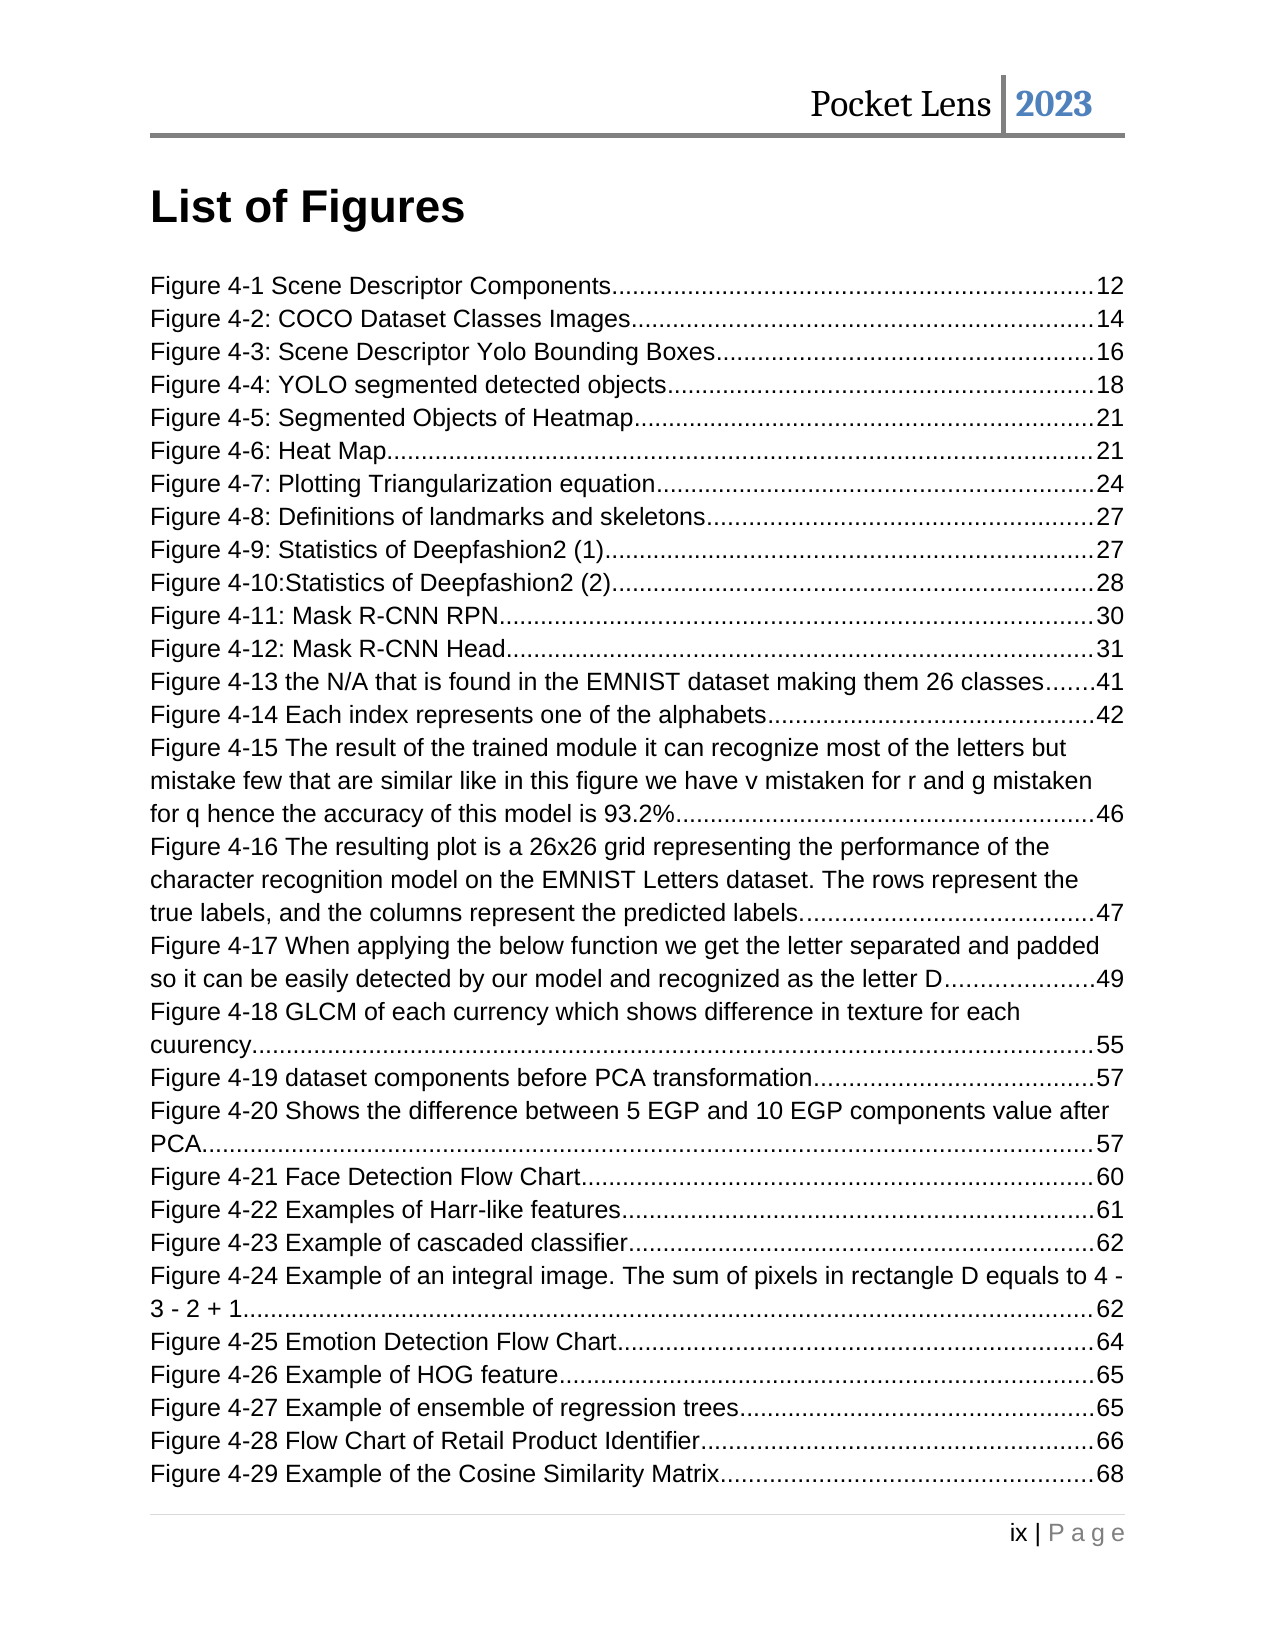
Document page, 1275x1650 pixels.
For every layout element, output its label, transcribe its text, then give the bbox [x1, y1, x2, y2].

text Figure ‎4-1 Scene Descriptor Components 12 [150, 271, 1125, 299]
text Figure ‎4-20 Shows the difference between 5 EGP and 10 EGP components value after PCA 57 [150, 1096, 1125, 1158]
text Figure ‎4-6: Heat Map 21 [150, 436, 1125, 464]
text Figure ‎4-22 Examples of Harr-like features 61 [150, 1195, 1125, 1224]
text Figure ‎4-19 dataset components before PCA transformation 57 [150, 1063, 1125, 1092]
text Figure ‎4-3: Scene Descriptor Yolo Bounding Boxes 16 [150, 337, 1125, 365]
text Figure ‎4-2: COCO Dataset Classes Images 14 [150, 304, 1125, 332]
text Figure ‎4-15 The result of the trained module it can recognize most of the letters but mistake few that are similar like in this figure we have v mistaken for r and g mistaken for q hence the accuracy of this model is 93.2% 46 [150, 733, 1125, 828]
text Figure ‎4-28 Flow Chart of Retail Product Identifier 66 [150, 1426, 1125, 1455]
text Figure ‎4-24 Example of an integral image. The sum of pixels in rectangle D equals to 4 - 3 - 2 + 1 62 [150, 1261, 1125, 1323]
text Figure ‎4-11: Mask R-CNN RPN 30 [150, 601, 1125, 629]
subtitle List of Figures [150, 179, 1125, 232]
text Figure ‎4-27 Example of ensemble of regression trees 65 [150, 1393, 1125, 1422]
text Figure ‎4-26 Example of HOG feature 65 [150, 1360, 1125, 1389]
text Figure ‎4-5: Segmented Objects of Heatmap 21 [150, 403, 1125, 431]
text Figure ‎4-16 The resulting plot is a 26x26 grid representing the performance of the character recognition model on the EMNIST Letters dataset. The rows represent the true labels, and the columns represent the predicted labels. 47 [150, 832, 1125, 927]
text Figure ‎4-7: Plotting Triangularization equation 24 [150, 469, 1125, 497]
text Figure ‎4-23 Example of cascaded classifier 62 [150, 1228, 1125, 1257]
text Figure ‎4-10:Statistics of Deepfashion2 (2) 28 [150, 568, 1125, 597]
text Figure ‎4-9: Statistics of Deepfashion2 (1) 27 [150, 535, 1125, 563]
text Figure ‎4-21 Face Detection Flow Chart 60 [150, 1162, 1125, 1191]
text Figure ‎4-17 When applying the below function we get the letter separated and padded so it can be easily detected by our model and recognized as the letter D 49 [150, 931, 1125, 993]
text Figure ‎4-8: Definitions of landmarks and skeletons 27 [150, 502, 1125, 531]
text Figure ‎4-25 Emotion Detection Flow Chart 64 [150, 1327, 1125, 1356]
text Figure ‎4-4: YOLO segmented detected objects 18 [150, 370, 1125, 398]
text Figure ‎4-12: Mask R-CNN Head 31 [150, 634, 1125, 663]
text Figure ‎4-29 Example of the Cosine Similarity Matrix 68 [150, 1459, 1125, 1488]
text Figure ‎4-13 the N/A that is found in the EMNIST dataset making them 26 classes 41 [150, 667, 1125, 696]
text Figure ‎4-18 GLCM of each currency which shows difference in texture for each cuurency 55 [150, 997, 1125, 1059]
text Figure ‎4-14 Each index represents one of the alphabets 42 [150, 700, 1125, 729]
